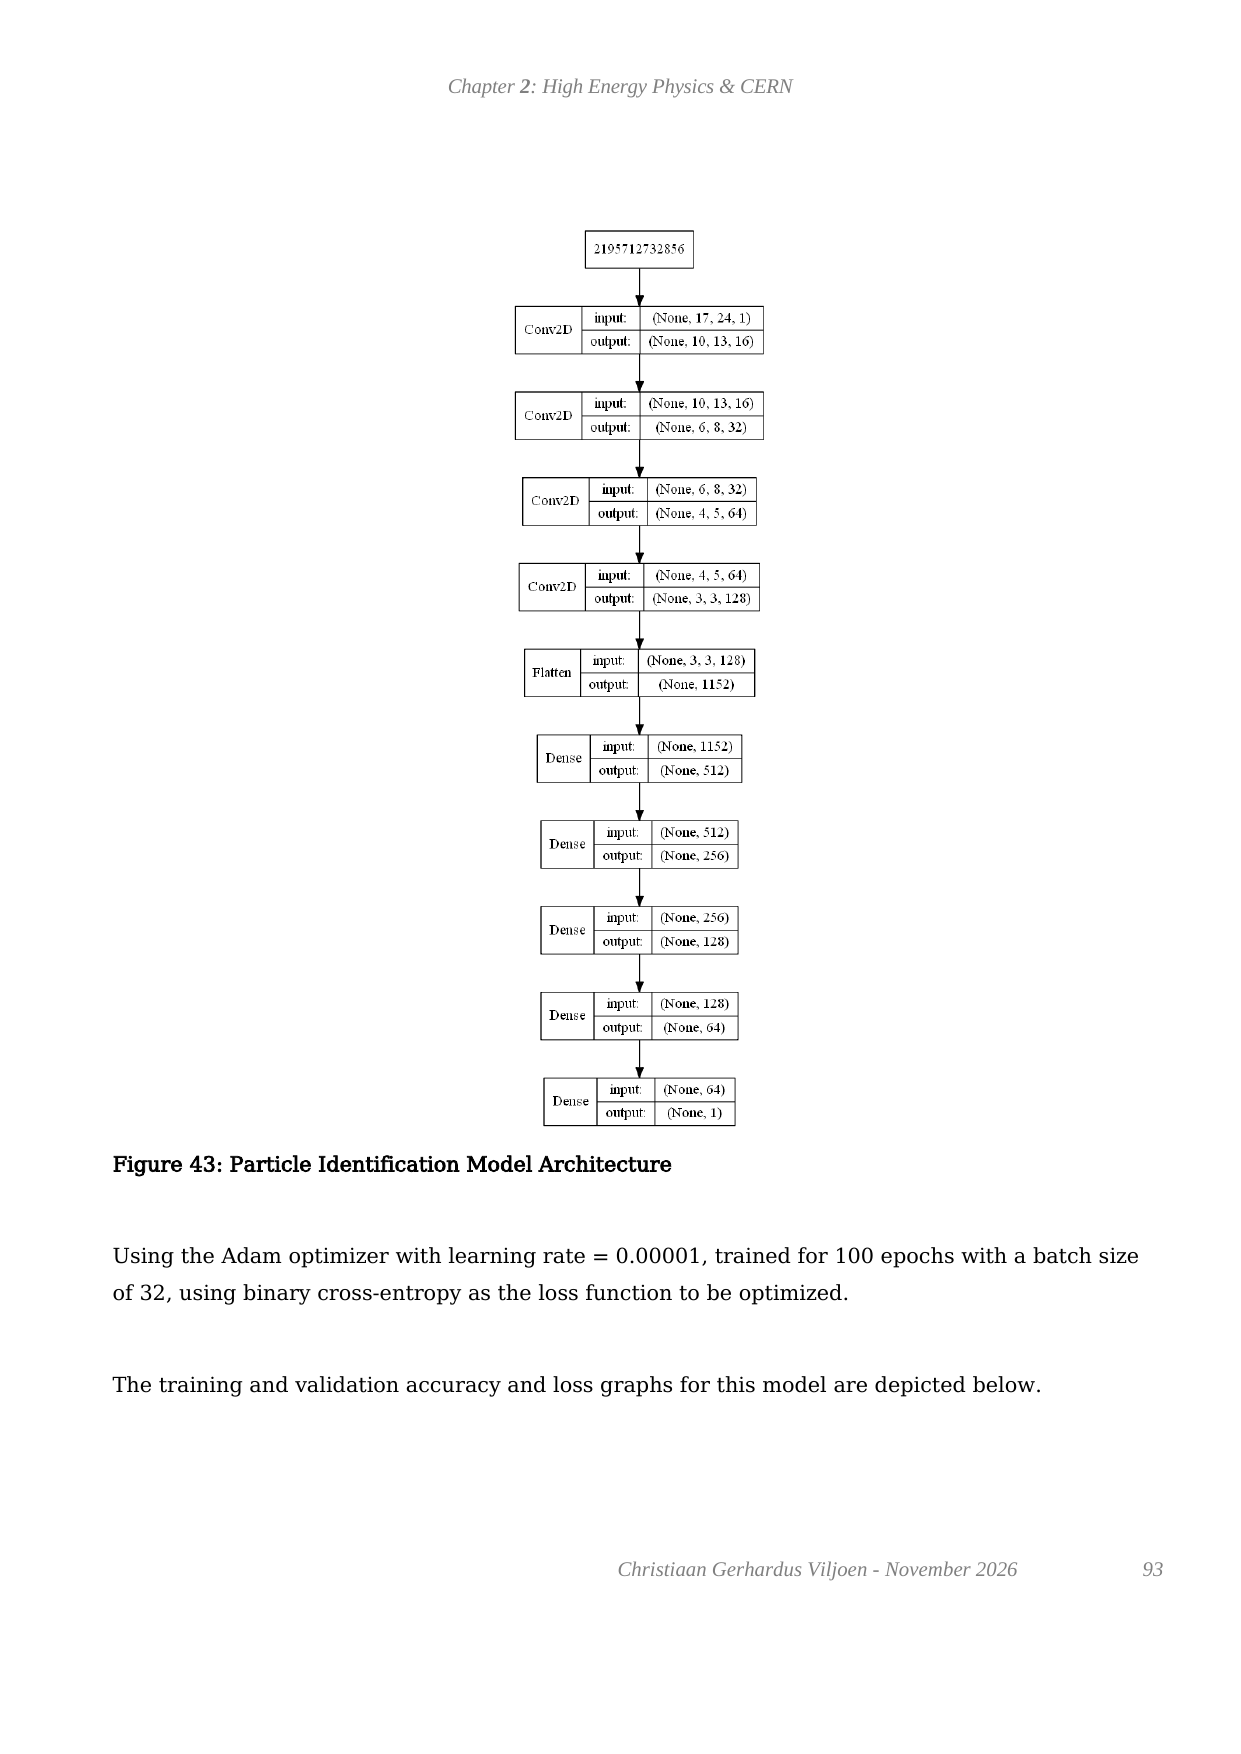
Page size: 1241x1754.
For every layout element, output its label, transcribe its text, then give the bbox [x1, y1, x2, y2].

text The training and validation accuracy and loss graphs for this model are depicted below. [112, 1372, 1165, 1397]
text Figure 43: Particle Identification Model Architecture [112, 1151, 1165, 1176]
picture [511, 226, 767, 1130]
text Using the Adam optimizer with learning rate = 0.00001, trained for 100 epochs with a batch size of 32, using binary cross-entropy as the loss function to be optimized. [112, 1242, 1165, 1305]
